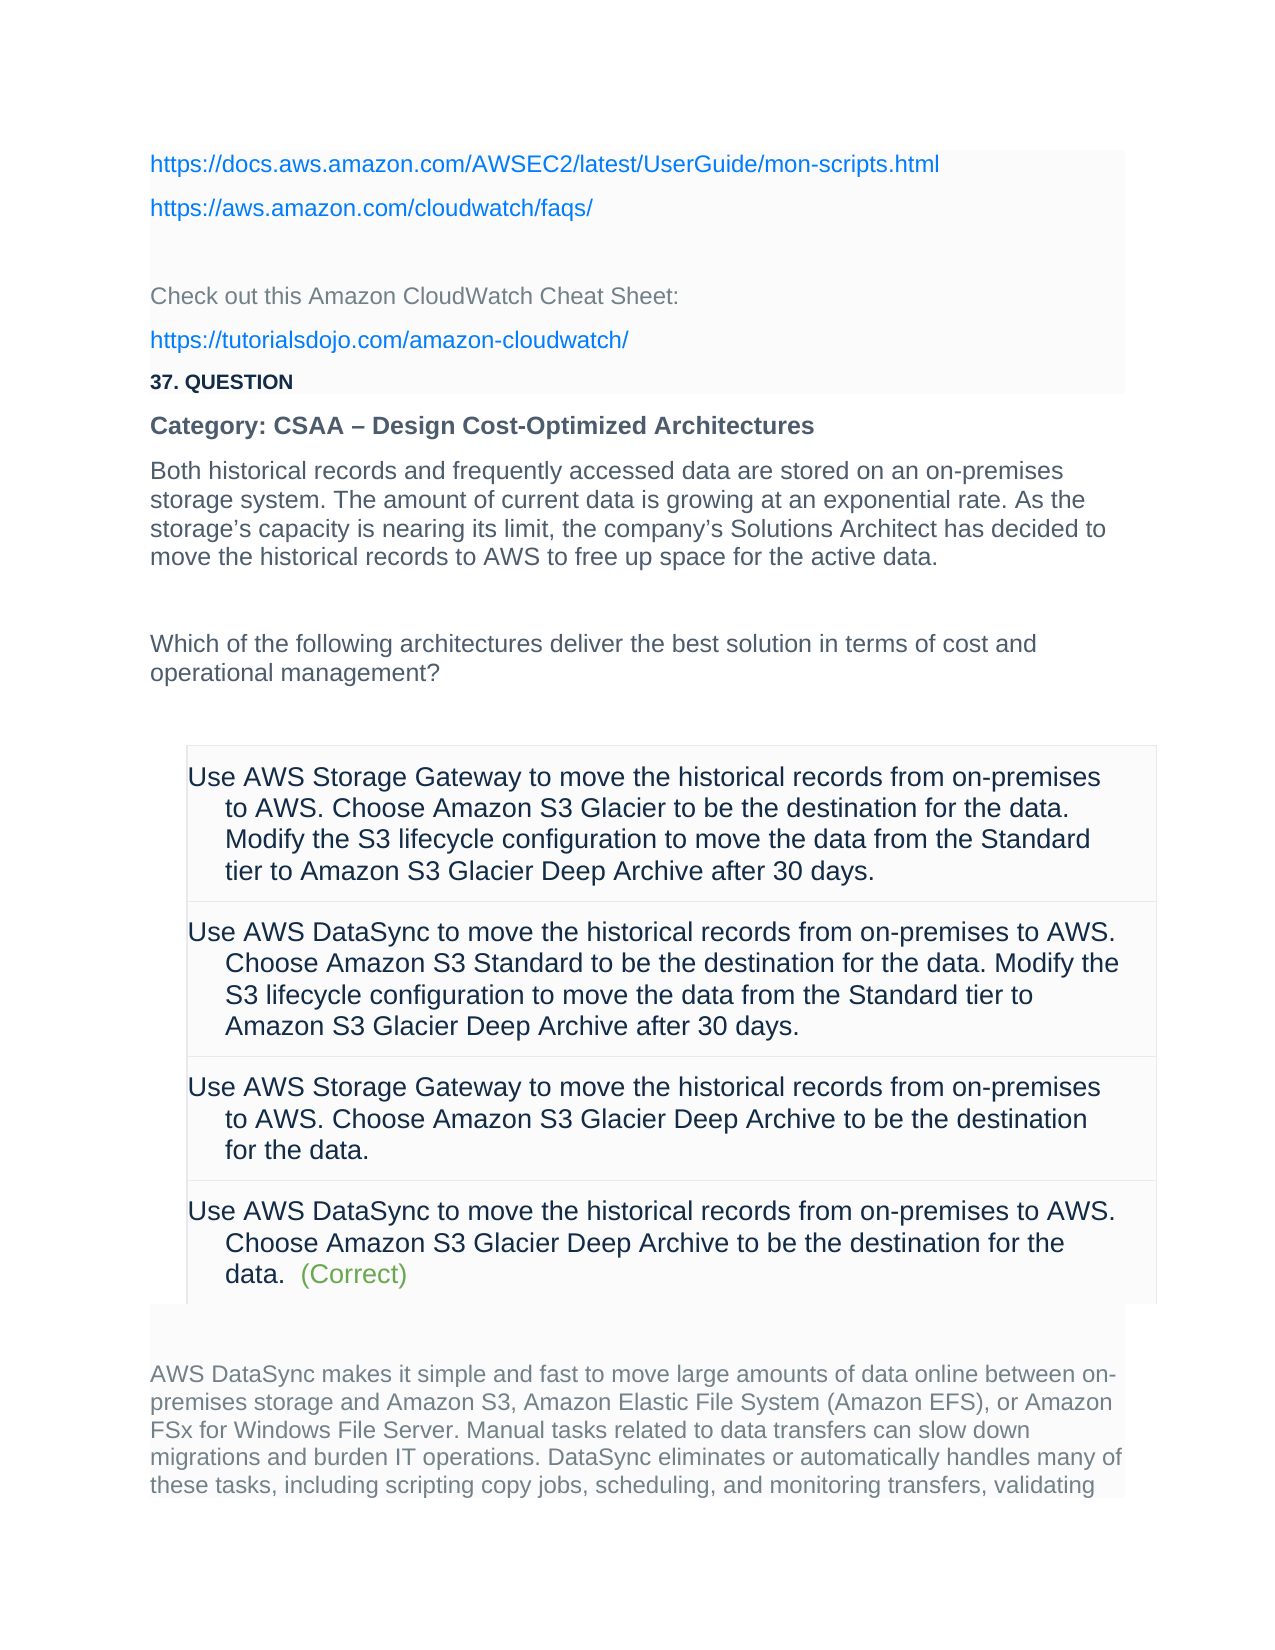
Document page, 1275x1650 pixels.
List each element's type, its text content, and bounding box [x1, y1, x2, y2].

list Use AWS Storage Gateway to move the historical records from on-premises to AWS. Choose Amazon S3 Glacier Deep Archive to be the destination for the data. [188, 1057, 1156, 1180]
text Both historical records and frequently accessed data are stored on an on-premises storage system. The amount of current data is growing at an exponential rate. As the storage’s capacity is nearing its limit, the company’s Solutions Architect has decided to move the historical records to AWS to free up space for the active data. [150, 456, 1125, 571]
text Category: CSAA – Design Cost-Optimized Architectures [150, 411, 1125, 439]
text 37. QUESTION [150, 370, 1125, 394]
text Check out this Amazon CloudWatch Cheat Sheet: [150, 282, 1125, 309]
text Which of the following architectures deliver the best solution in terms of cost and operational management? [150, 629, 1125, 687]
text https://docs.aws.amazon.com/AWSEC2/latest/UserGuide/mon-scripts.html [150, 150, 1125, 178]
list Use AWS Storage Gateway to move the historical records from on-premises to AWS. Choose Amazon S3 Glacier to be the destination for the data. Modify the S3 lifecycle configuration to move the data from the Standard tier to Amazon S3 Glacier Deep Archive after 30 days. [188, 746, 1156, 901]
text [150, 1360, 1125, 1498]
list Use AWS DataSync to move the historical records from on-premises to AWS. Choose Amazon S3 Standard to be the destination for the data. Modify the S3 lifecycle configuration to move the data from the Standard tier to Amazon S3 Glacier Deep Archive after 30 days. [188, 902, 1156, 1056]
text https://aws.amazon.com/cloudwatch/faqs/ [150, 194, 1125, 222]
text https://tutorialsdojo.com/amazon-cloudwatch/ [150, 326, 1125, 353]
list Use AWS DataSync to move the historical records from on-premises to AWS. Choose Amazon S3 Glacier Deep Archive to be the destination for the data. (Correct) [188, 1181, 1156, 1304]
